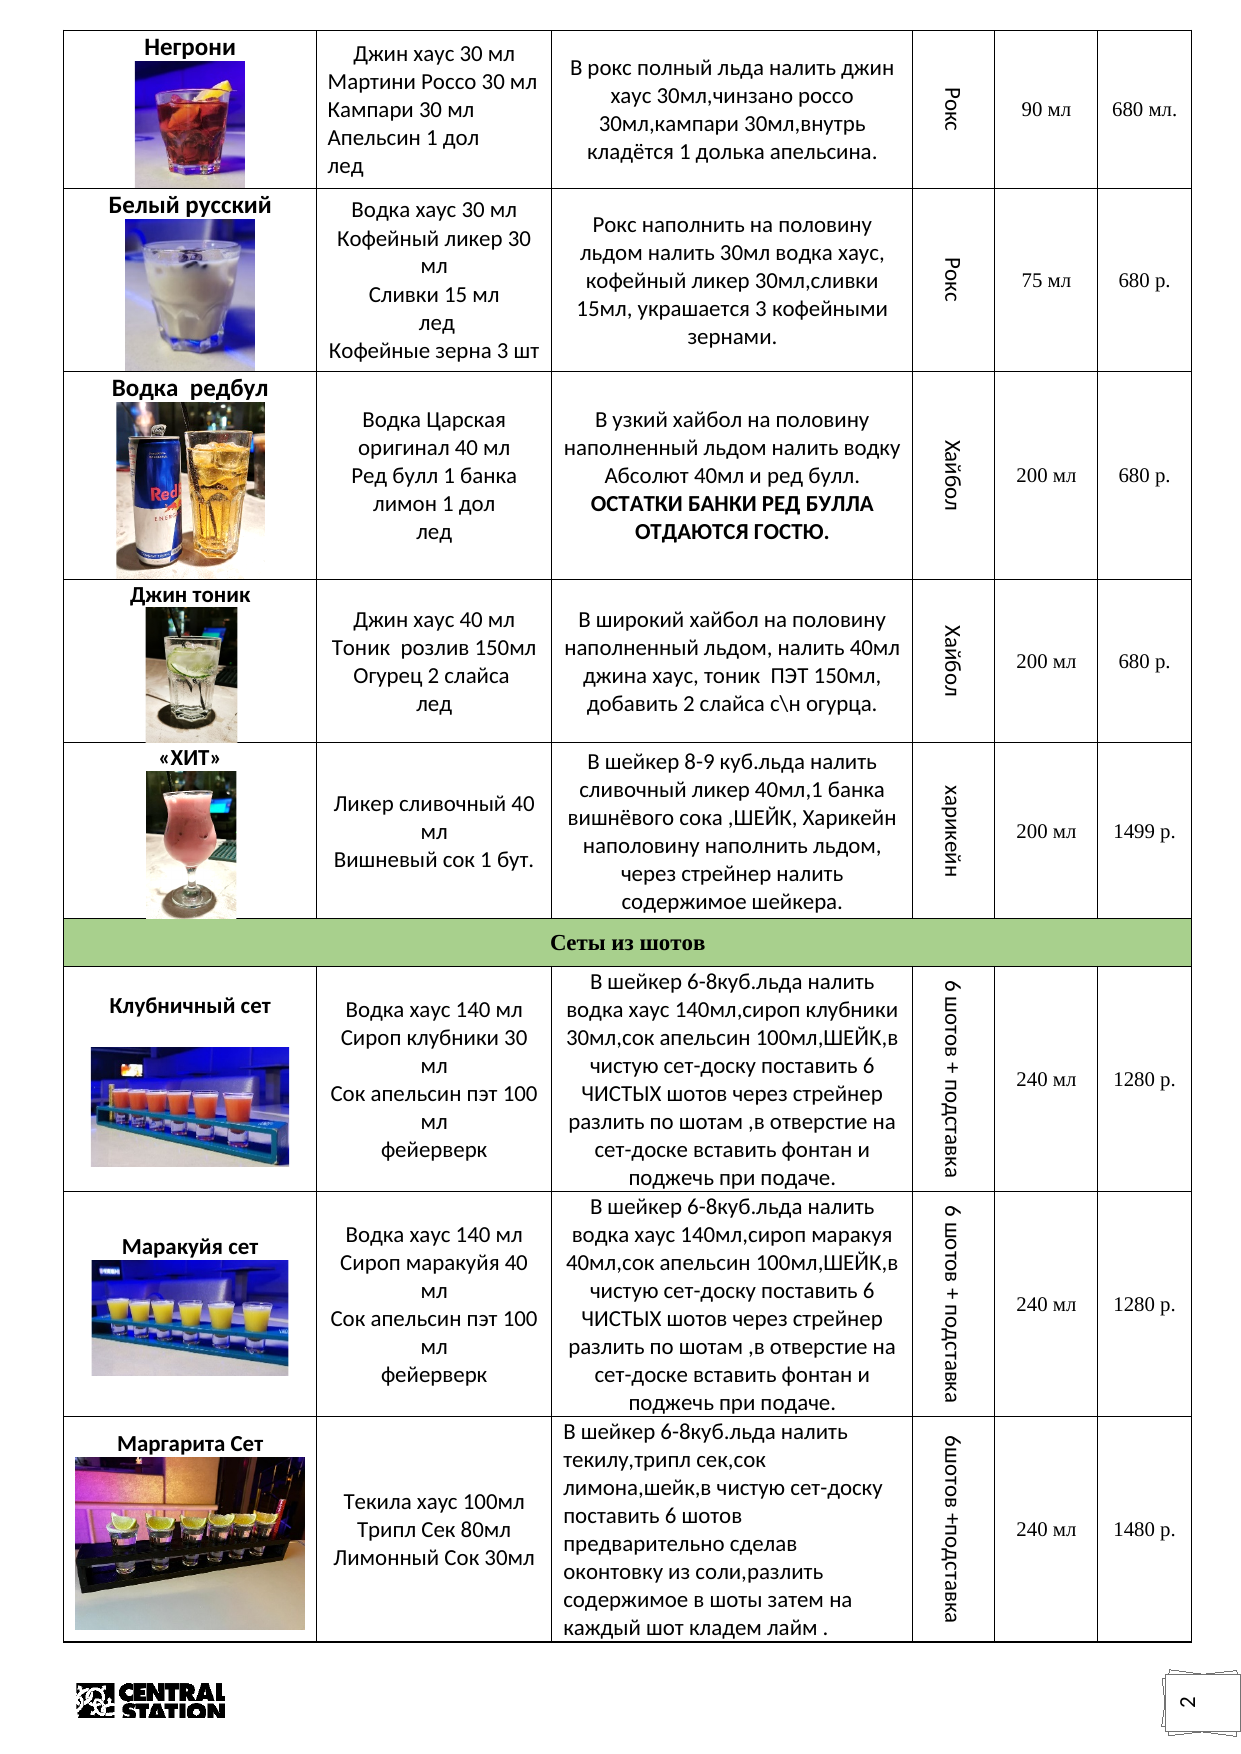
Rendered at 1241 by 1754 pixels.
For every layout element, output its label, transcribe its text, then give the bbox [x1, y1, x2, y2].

table_cell 200 мл [995, 372, 1097, 579]
table_cell 1480 р. [1098, 1417, 1191, 1641]
table_cell 90 мл [995, 31, 1097, 188]
table_cell Водка хаус 140 мл Сироп клубники 30 мл Сок апельсин пэт 100 мл фейерверк [317, 967, 551, 1191]
table_cell Джин хаус 40 мл Тоник розлив 150мл Огурец 2 слайса лед [317, 580, 551, 742]
picture [91, 1260, 289, 1376]
table_cell Маргарита Сет [64, 1417, 316, 1641]
table_cell Джин тоник [64, 580, 316, 742]
table_cell Клубничный сет [64, 967, 316, 1191]
picture [146, 771, 237, 919]
table_cell 680 р. [1098, 372, 1191, 579]
table_cell Водка редбул [64, 372, 316, 579]
table_cell 240 мл [995, 1417, 1097, 1641]
table_cell Водка хаус 140 мл Сироп маракуйя 40 мл Сок апельсин пэт 100 мл фейерверк [317, 1192, 551, 1416]
table_cell Рокс [913, 189, 994, 371]
table_cell Сеты из шотов [64, 919, 1191, 966]
table_cell 240 мл [995, 1192, 1097, 1416]
table_cell Белый русский [64, 189, 316, 371]
table_cell В рокс полный льда налить джин хаус 30мл,чинзано россо 30мл,кампари 30мл,внутрь кладётся 1 долька апельсина. [552, 31, 912, 188]
table_cell 75 мл [995, 189, 1097, 371]
table_cell 680 мл. [1098, 31, 1191, 188]
picture [75, 1457, 305, 1630]
table_cell 1280 р. [1098, 967, 1191, 1191]
table_cell 200 мл [995, 580, 1097, 742]
table_cell 6 шотов + подставка [913, 1192, 994, 1416]
table_cell Ликер сливочный 40 мл Вишневый сок 1 бут. [317, 743, 551, 918]
table_cell 6 шотов + подставка [913, 967, 994, 1191]
table_cell Рокс [913, 31, 994, 188]
table_cell Хайбол [913, 372, 994, 579]
table_cell «ХИТ» [64, 743, 316, 918]
table_cell 680 р. [1098, 580, 1191, 742]
table_cell Водка хаус 30 мл Кофейный ликер 30 мл Сливки 15 мл лед Кофейные зерна 3 шт [317, 189, 551, 371]
picture [134, 61, 245, 188]
table_cell В широкий хайбол на половину наполненный льдом, налить 40мл джина хаус, тоник ПЭТ 150мл, добавить 2 слайса с\н огурца. [552, 580, 912, 742]
table_cell В шейкер 8-9 куб.льда налить сливочный ликер 40мл,1 банка вишнёвого сока ,ШЕЙК, Харикейн наполовину наполнить льдом, через стрейнер налить содержимое шейкера. [552, 743, 912, 918]
picture [145, 607, 238, 743]
table_cell Рокс наполнить на половину льдом налить 30мл водка хаус, кофейный ликер 30мл,сливки 15мл, украшается 3 кофейными зернами. [552, 189, 912, 371]
table_cell Негрони [64, 31, 316, 188]
table_cell Водка Царская оригинал 40 мл Ред булл 1 банка лимон 1 дол лед [317, 372, 551, 579]
table_cell 1280 р. [1098, 1192, 1191, 1416]
picture [125, 219, 255, 371]
table_cell 200 мл [995, 743, 1097, 918]
table_cell Хайбол [913, 580, 994, 742]
table_cell 240 мл [995, 967, 1097, 1191]
table_cell харикейн [913, 743, 994, 918]
table_cell Джин хаус 30 мл Мартини Россо 30 мл Кампари 30 мл Апельсин 1 дол лед [317, 31, 551, 188]
picture [116, 402, 265, 579]
table_cell В шейкер 6-8куб.льда налить водка хаус 140мл,сироп маракуя 40мл,сок апельсин 100мл,ШЕЙК,в чистую сет-доску поставить 6 ЧИСТЫХ шотов через стрейнер разлить по шотам ,в отверстие на сет-доске вставить фонтан и поджечь при подаче. [552, 1192, 912, 1416]
table_cell В узкий хайбол на половину наполненный льдом налить водку Абсолют 40мл и ред булл. ОСТАТКИ БАНКИ РЕД БУЛЛА ОТДАЮТСЯ ГОСТЮ. [552, 372, 912, 579]
table_cell 6шотов +подставка [913, 1417, 994, 1641]
table_cell 680 р. [1098, 189, 1191, 371]
picture [75, 1683, 225, 1717]
picture [90, 1047, 290, 1167]
table_cell В шейкер 6-8куб.льда налить водка хаус 140мл,сироп клубники 30мл,сок апельсин 100мл,ШЕЙК,в чистую сет-доску поставить 6 ЧИСТЫХ шотов через стрейнер разлить по шотам ,в отверстие на сет-доске вставить фонтан и поджечь при подаче. [552, 967, 912, 1191]
table_cell Текила хаус 100мл Трипл Сек 80мл Лимонный Сок 30мл [317, 1417, 551, 1641]
table_cell 1499 р. [1098, 743, 1191, 918]
table_cell Маракуйя сет [64, 1192, 316, 1416]
table_cell В шейкер 6-8куб.льда налить текилу,трипл сек,сок лимона,шейк,в чистую сет-доску поставить 6 шотов предварительно сделав оконтовку из соли,разлить содержимое в шоты затем на каждый шот кладем лайм . [552, 1417, 912, 1641]
